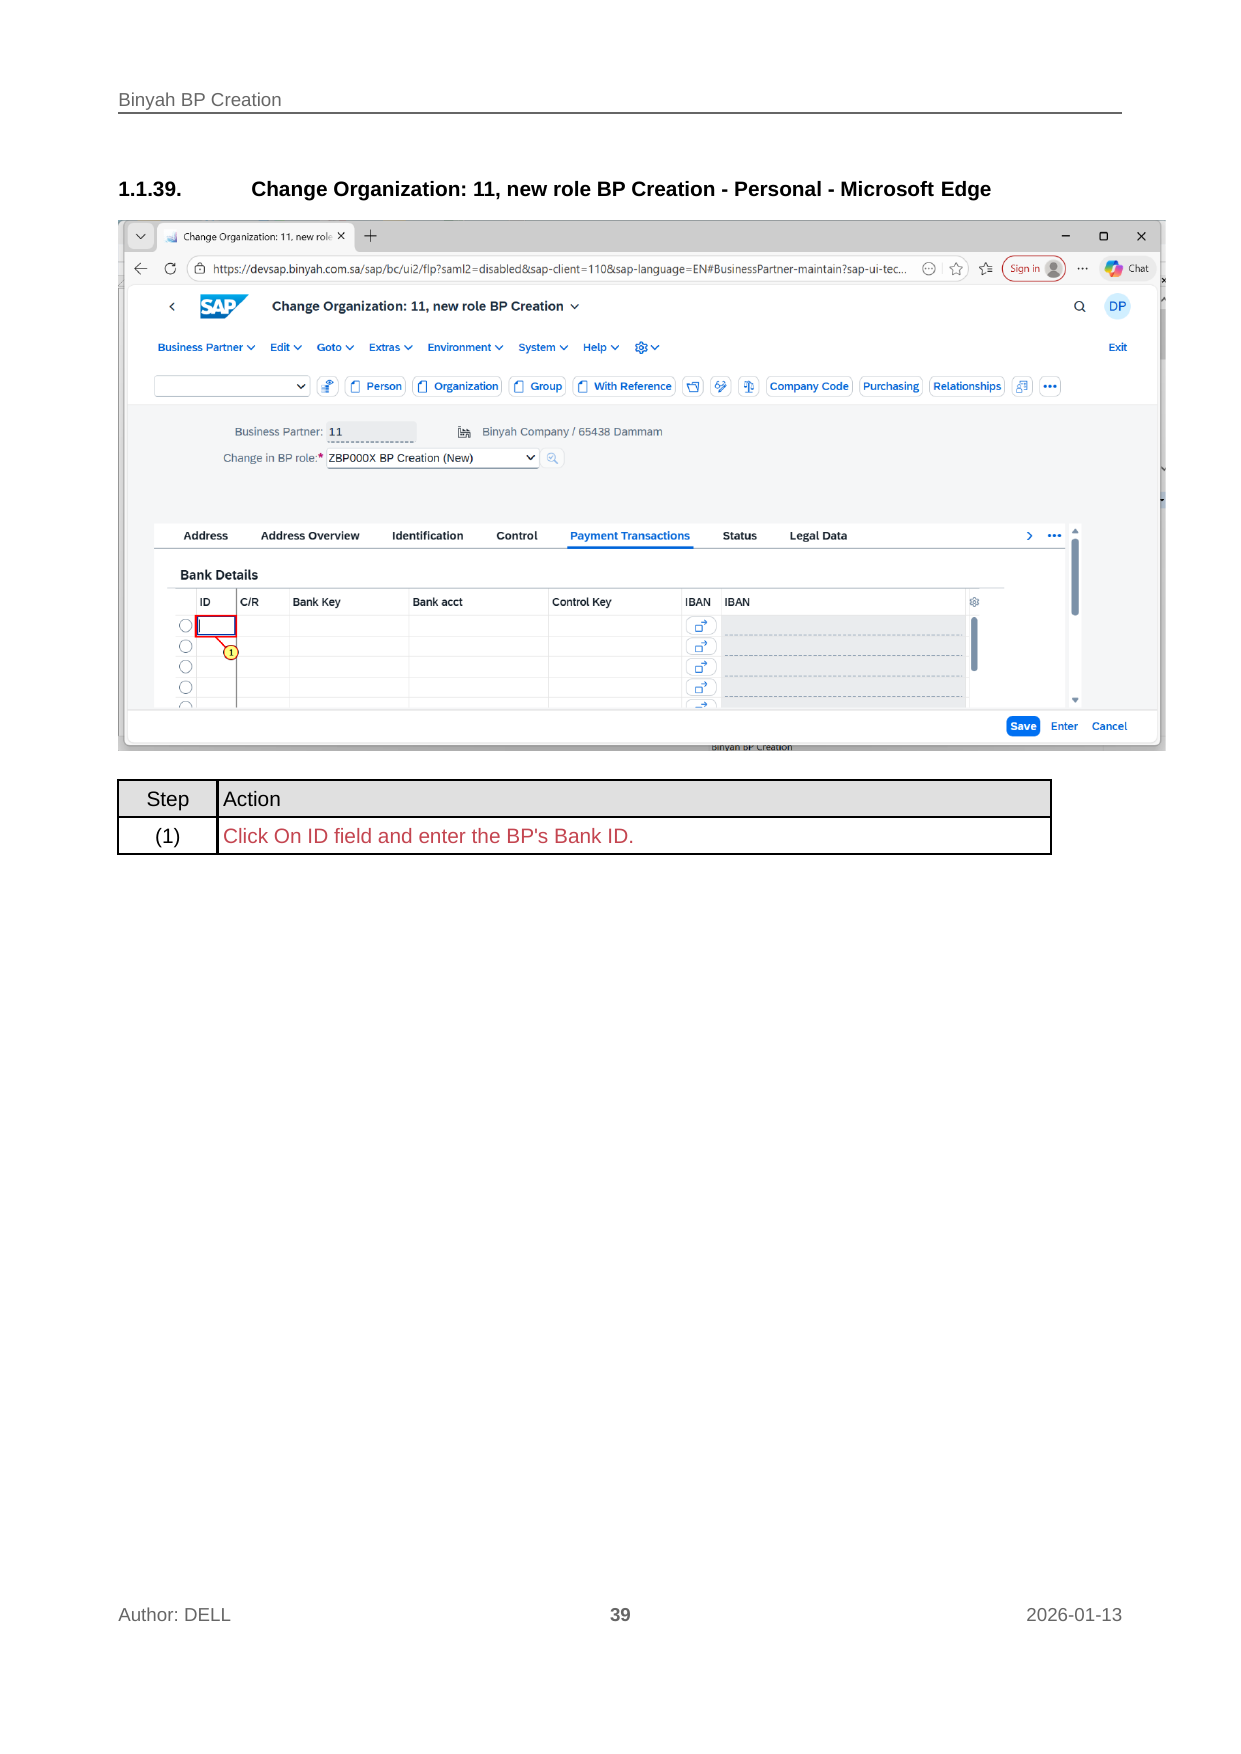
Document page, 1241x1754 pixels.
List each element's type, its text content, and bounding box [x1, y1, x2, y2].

table_header Step [119, 781, 216, 816]
table_cell (1) [119, 818, 216, 853]
text Change Organization: 11, new role BP Creation - Personal - Microsoft​ Edge [118, 177, 1122, 201]
picture [118, 220, 1166, 751]
table_cell Click On ID field and enter the BP's Bank ID. [219, 818, 1050, 853]
table_header Action [219, 781, 1050, 816]
